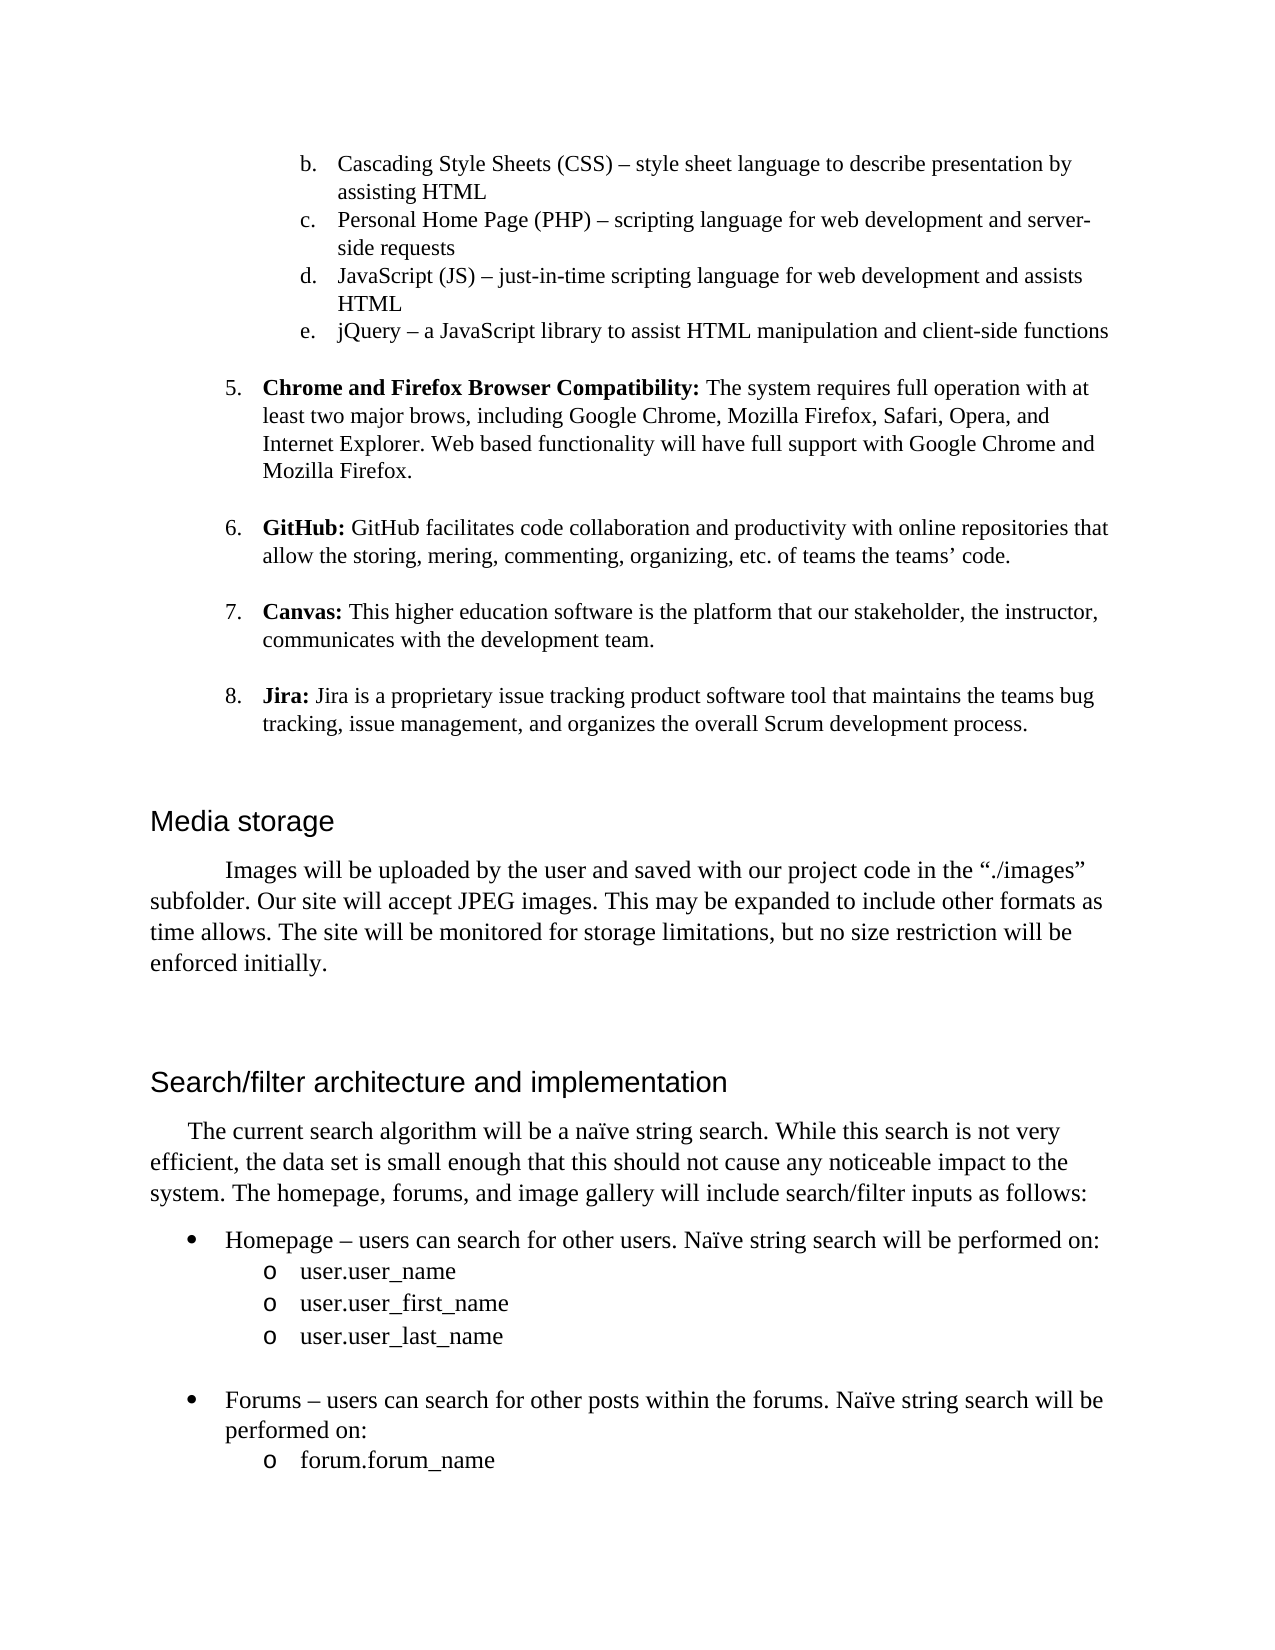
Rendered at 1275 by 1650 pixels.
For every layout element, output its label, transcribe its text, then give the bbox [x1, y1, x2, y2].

list Forums – users can search for other posts within the forums. Naïve string search will be performed on: [187, 1385, 1125, 1444]
subtitle Media storage [150, 804, 1125, 838]
list Cascading Style Sheets (CSS) – style sheet language to describe presentation by assisting HTML [300, 150, 1125, 204]
list jQuery – a JavaScript library to assist HTML manipulation and client-side functions [300, 317, 1125, 344]
list user.user_name [262, 1256, 1125, 1287]
text Images will be uploaded by the user and saved with our project code in the “./images” subfolder. Our site will accept JPEG images. This may be expanded to include other formats as time allows. The site will be monitored for storage limitations, but no size restriction will be enforced initially. [150, 855, 1125, 977]
list user.user_first_name [262, 1288, 1125, 1319]
list Chrome and Firefox Browser Compatibility: The system requires full operation with at least two major brows, including Google Chrome, Mozilla Firefox, Safari, Opera, and Internet Explorer. Web based functionality will have full support with Google Chrome and Mozilla Firefox. [225, 374, 1125, 484]
list JavaScript (JS) – just-in-time scripting language for web development and assists HTML [300, 262, 1125, 316]
list Jira: Jira is a proprietary issue tracking product software tool that maintains the teams bug tracking, issue management, and organizes the overall Scrum development process. [225, 682, 1125, 737]
list Canvas: This higher education software is the platform that our stakeholder, the instructor, communicates with the development team. [225, 598, 1125, 652]
subtitle Search/filter architecture and implementation [150, 1065, 1125, 1098]
list forum.forum_name [262, 1446, 1125, 1476]
list Personal Home Page (PHP) – scripting language for web development and server-side requests [300, 206, 1125, 260]
list GitHub: GitHub facilitates code collaboration and productivity with online repositories that allow the storing, mering, commenting, organizing, etc. of teams the teams’ code. [225, 514, 1125, 568]
list user.user_last_name [262, 1321, 1125, 1352]
text The current search algorithm will be a naïve string search. While this search is not very efficient, the data set is small enough that this should not cause any noticeable impact to the system. The homepage, forums, and image gallery will include search/filter inputs as follows: [150, 1116, 1125, 1207]
list Homepage – users can search for other users. Naïve string search will be performed on: [187, 1226, 1125, 1254]
